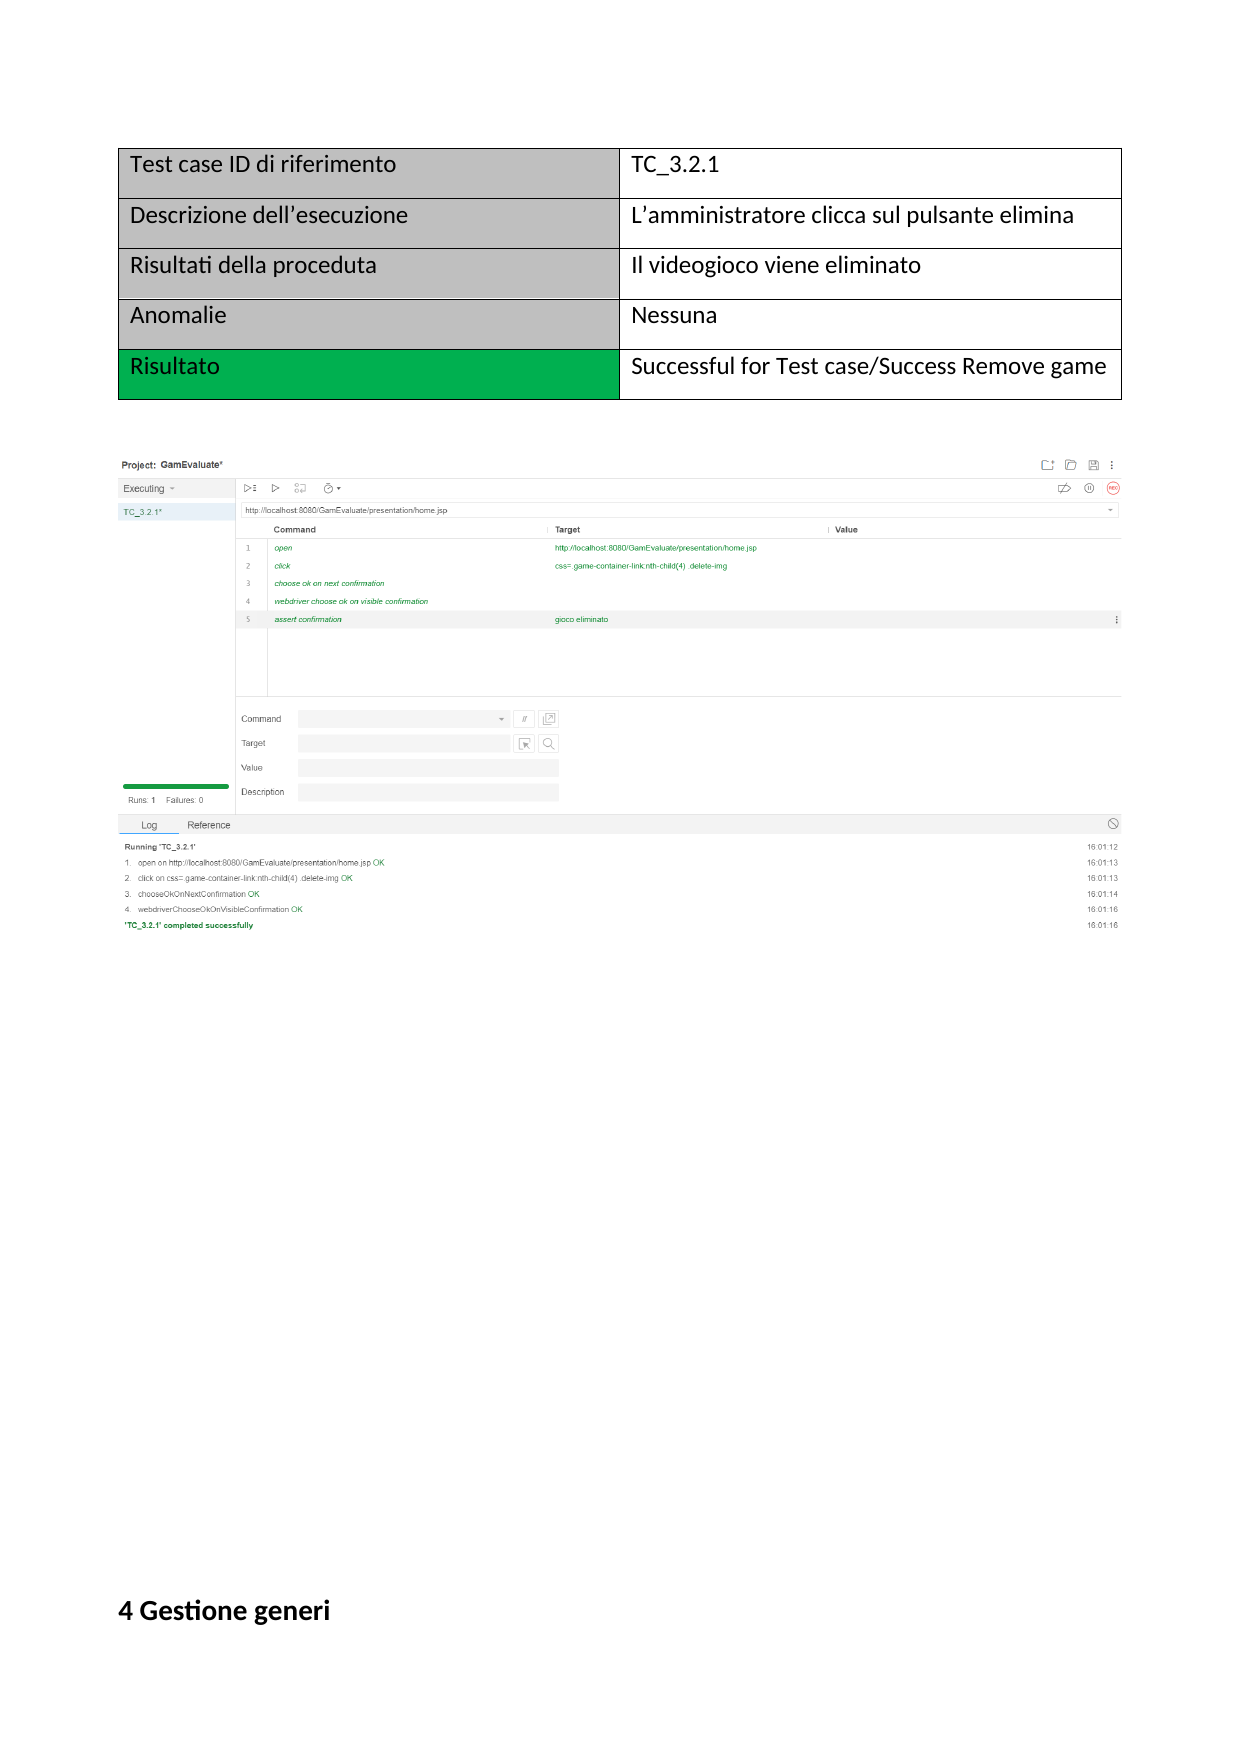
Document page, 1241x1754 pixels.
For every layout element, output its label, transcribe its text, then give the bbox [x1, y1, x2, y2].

table_cell Descrizione dell’esecuzione [119, 199, 619, 248]
table_cell L’amministratore clicca sul pulsante elimina [620, 199, 1121, 248]
table_cell Nessuna [620, 300, 1121, 349]
table_cell Anomalie [119, 300, 619, 349]
text 4 Gestione generi [118, 1592, 1122, 1627]
table_cell Test case ID di riferimento [119, 149, 619, 198]
table_cell Risultato [119, 350, 619, 399]
table_cell TC_3.2.1 [620, 149, 1121, 198]
table_cell Il videogioco viene eliminato [620, 249, 1121, 298]
table_cell Risultati della proceduta [119, 249, 619, 298]
picture [118, 455, 1122, 967]
table_cell Successful for Test case/Success Remove game [620, 350, 1121, 399]
